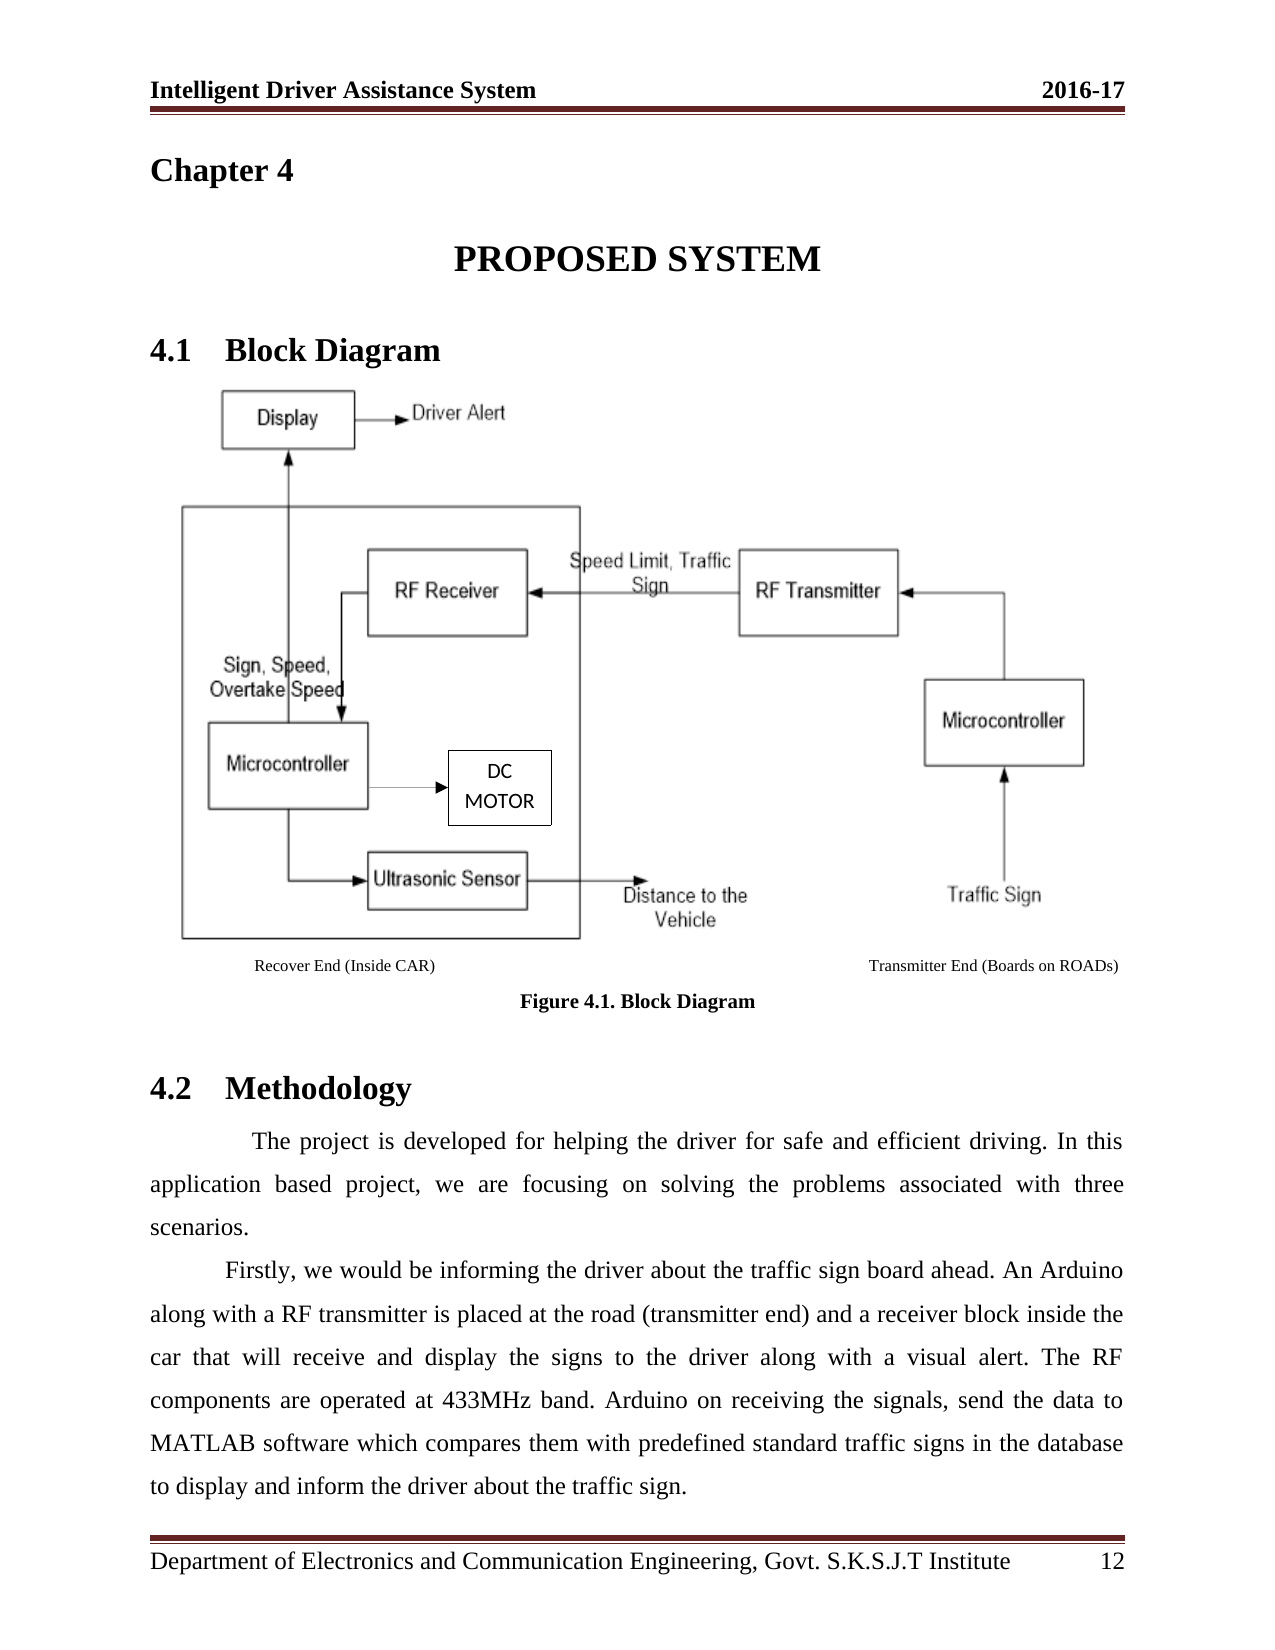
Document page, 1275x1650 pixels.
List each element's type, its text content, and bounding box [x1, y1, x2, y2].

list Methodology [150, 1069, 1125, 1107]
text Chapter 4 [150, 150, 1125, 188]
text Firstly, we would be informing the driver about the traffic sign board ahead. An Arduino along with a RF transmitter is placed at the road (transmitter end) and a receiver block inside the car that will receive and display the signs to the driver along with a visual alert. The RF components are operated at 433MHz band. Arduino on receiving the signals, send the data to MATLAB software which compares them with predefined standard traffic signs in the database to display and inform the driver about the traffic sign. [150, 1256, 1125, 1500]
text The project is developed for helping the driver for safe and efficient driving. In this application based project, we are focusing on solving the problems associated with three scenarios. [150, 1126, 1125, 1241]
text Recover End (Inside CAR) Transmitter End (Boards on ROADs) [150, 956, 1125, 975]
picture [180, 388, 1095, 943]
text PROPOSED SYSTEM [150, 237, 1125, 280]
list Block Diagram [150, 331, 1125, 369]
text Figure 4.1. Block Diagram [150, 989, 1125, 1013]
